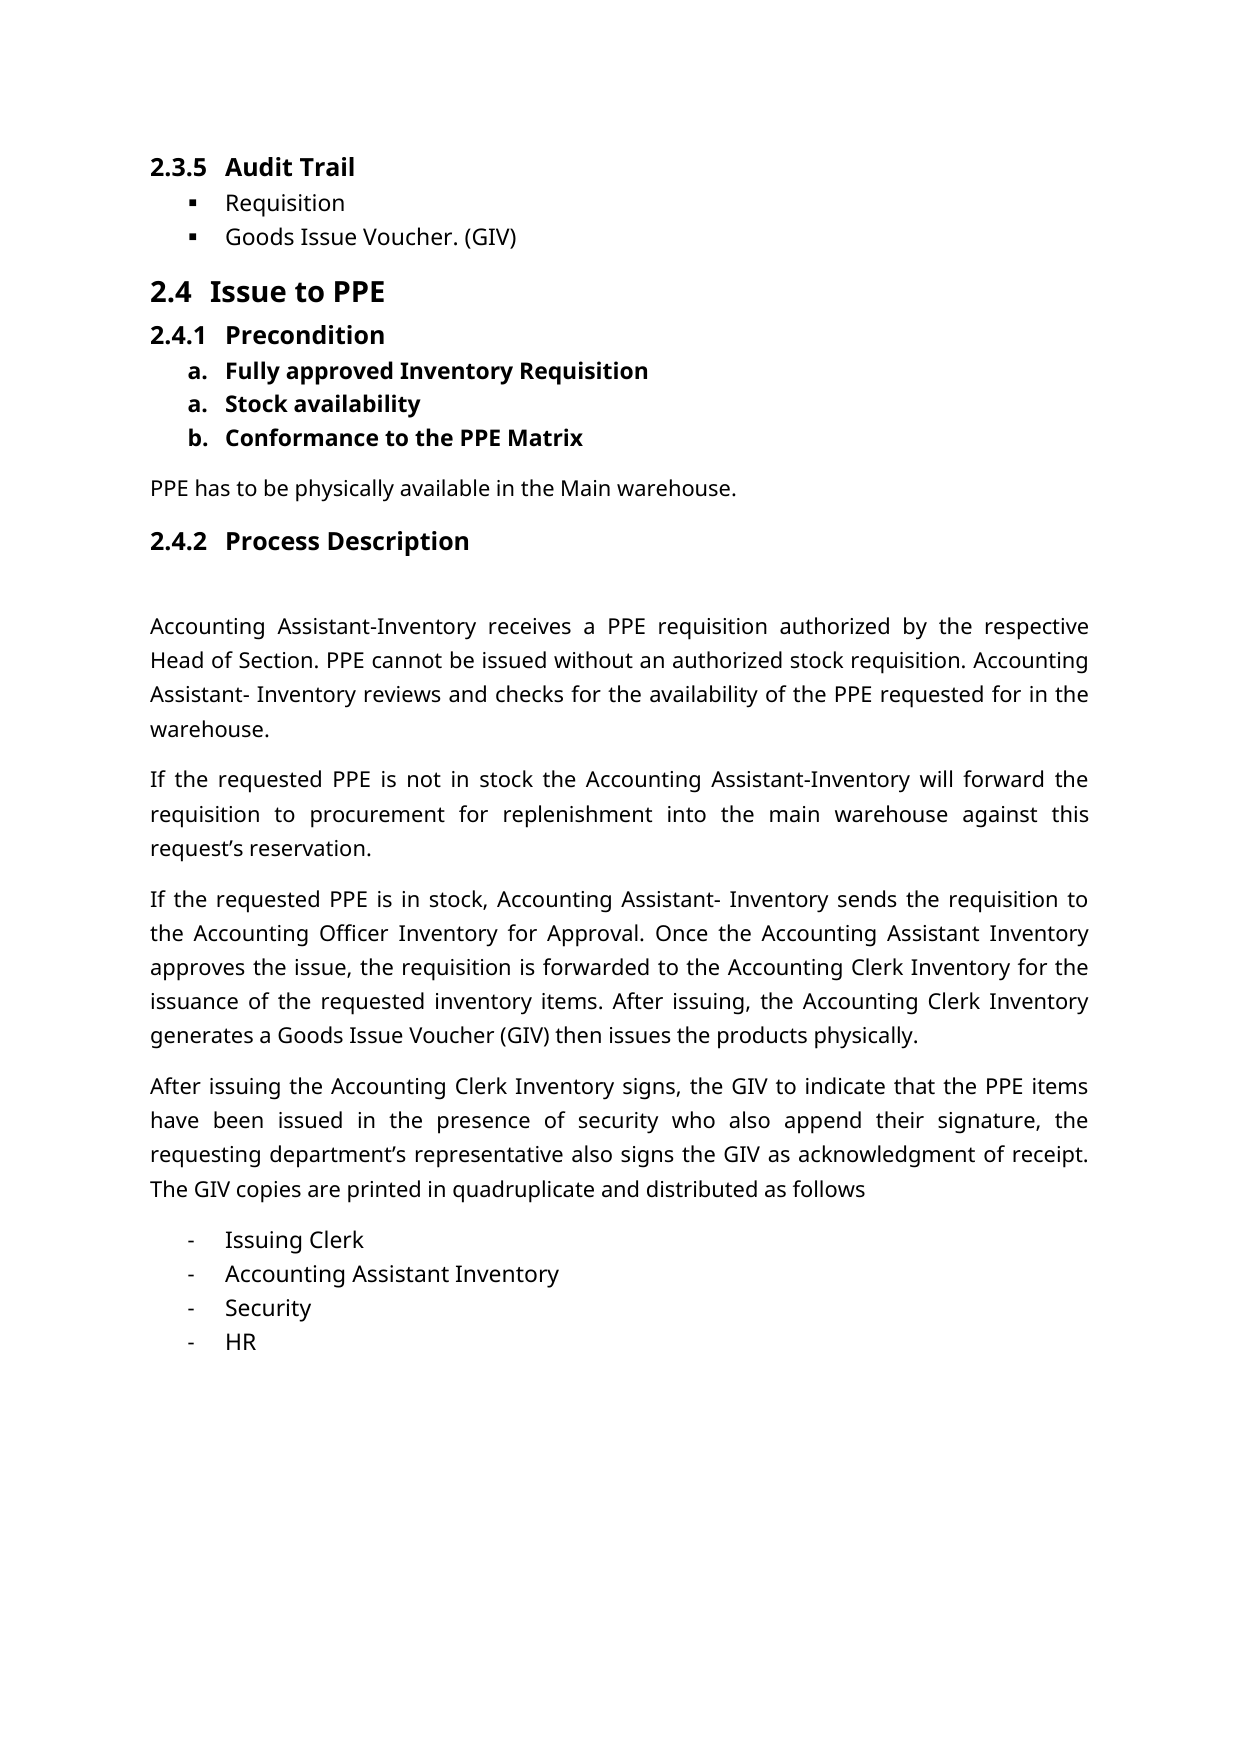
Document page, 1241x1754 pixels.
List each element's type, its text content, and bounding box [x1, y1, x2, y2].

subtitle Process Description [150, 523, 1090, 557]
list Security [187, 1292, 1090, 1323]
list Requisition [187, 187, 1090, 218]
subtitle Audit Trail [150, 150, 1090, 184]
list HR [187, 1326, 1090, 1357]
list Issuing Clerk [187, 1224, 1090, 1256]
list Accounting Assistant Inventory [187, 1258, 1090, 1289]
list Conformance to the PPE Matrix [187, 422, 1090, 453]
text PPE has to be physically available in the Main warehouse. [150, 473, 1090, 502]
list Fully approved Inventory Requisition [187, 355, 1090, 386]
text If the requested PPE is not in stock the Accounting Assistant-Inventory will forward the requisition to procurement for replenishment into the main warehouse against this request’s reservation. [150, 764, 1090, 862]
text After issuing the Accounting Clerk Inventory signs, the GIV to indicate that the PPE items have been issued in the presence of security who also append their signature, the requesting department’s representative also signs the GIV as acknowledgment of receipt. The GIV copies are printed in quadruplicate and distributed as follows [150, 1071, 1090, 1203]
list Goods Issue Voucher. (GIV) [187, 221, 1090, 252]
text If the requested PPE is in stock, Accounting Assistant- Inventory sends the requisition to the Accounting Officer Inventory for Approval. Once the Accounting Assistant Inventory approves the issue, the requisition is forwarded to the Accounting Clerk Inventory for the issuance of the requested inventory items. After issuing, the Accounting Clerk Inventory generates a Goods Issue Voucher (GIV) then issues the products physically. [150, 883, 1090, 1050]
text Accounting Assistant-Inventory receives a PPE requisition authorized by the respective Head of Section. PPE cannot be issued without an authorized stock requisition. Accounting Assistant- Inventory reviews and checks for the availability of the PPE requested for in the warehouse. [150, 611, 1090, 743]
subtitle Precondition [150, 318, 1090, 352]
list Stock availability [187, 388, 1090, 420]
subtitle Issue to PPE [150, 271, 1090, 311]
